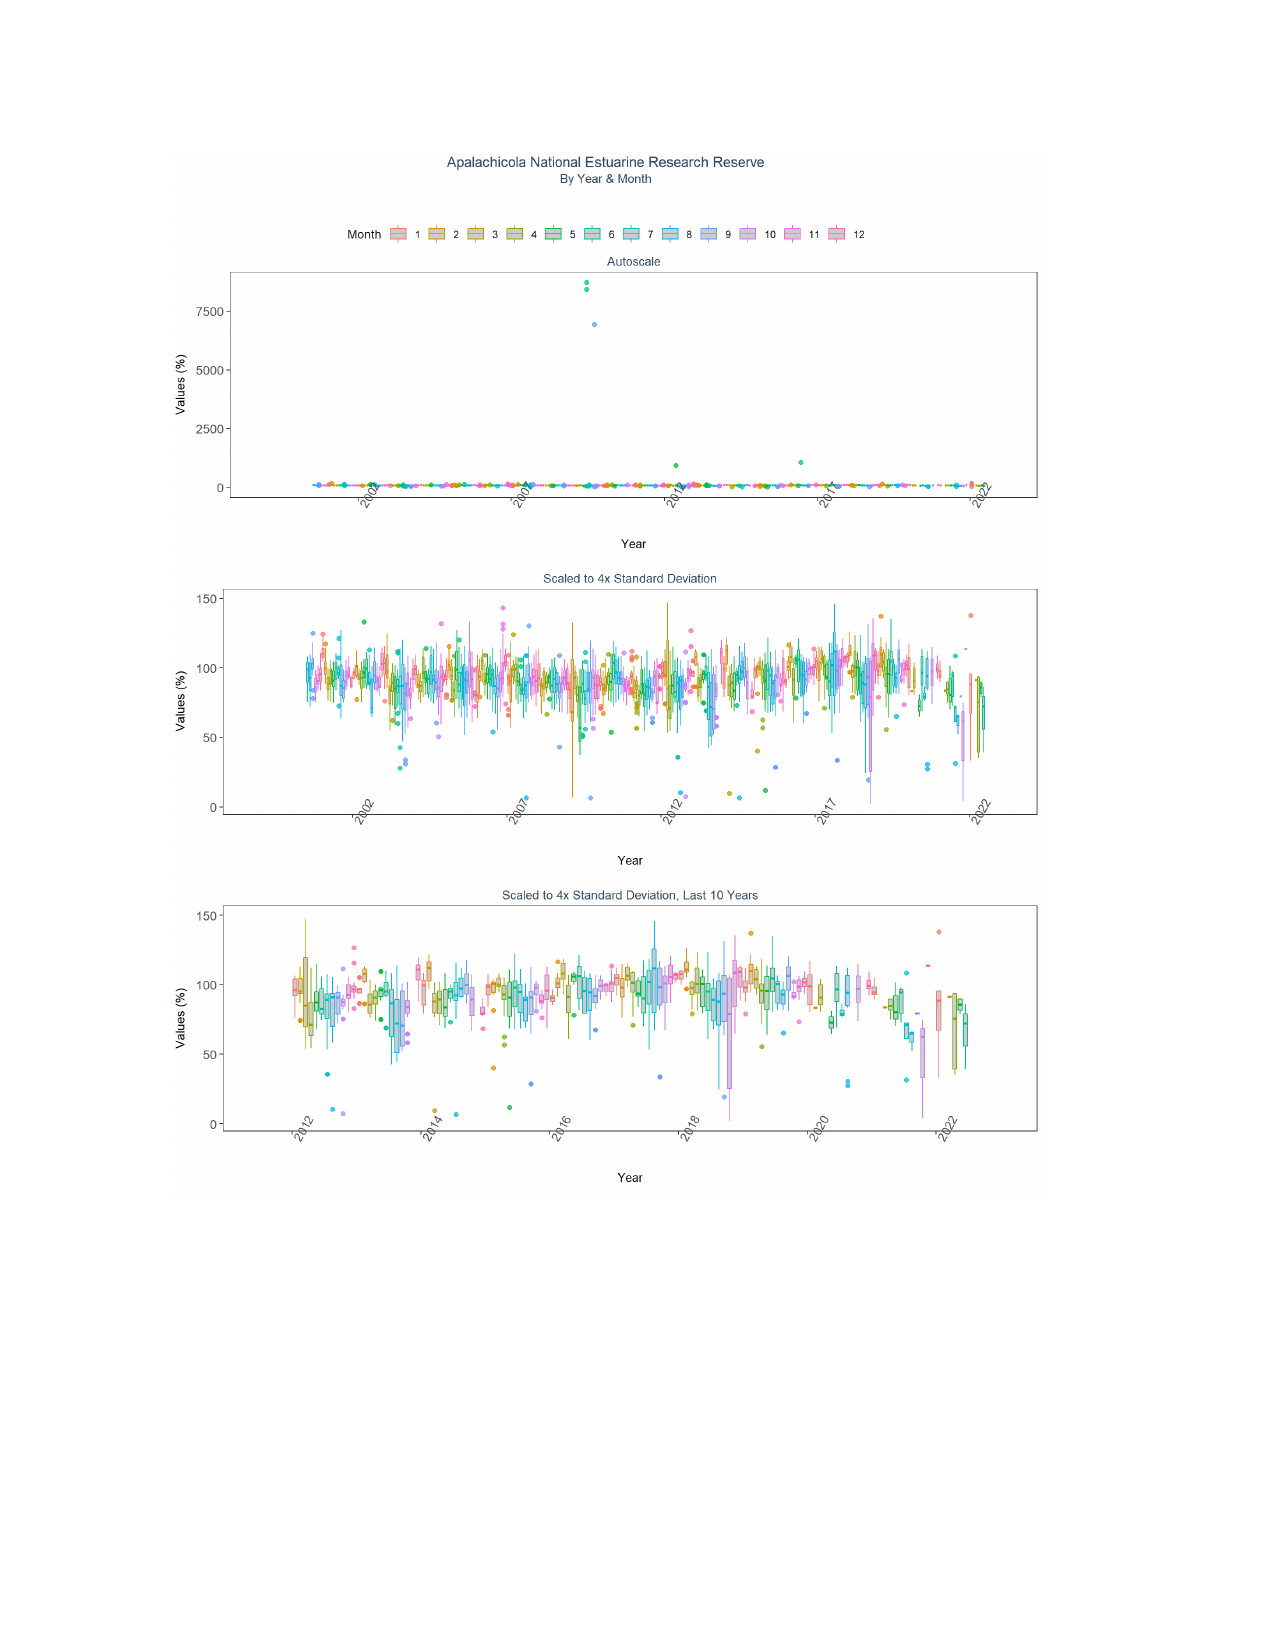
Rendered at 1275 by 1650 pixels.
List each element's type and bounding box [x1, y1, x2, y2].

picture [168, 150, 1044, 1200]
